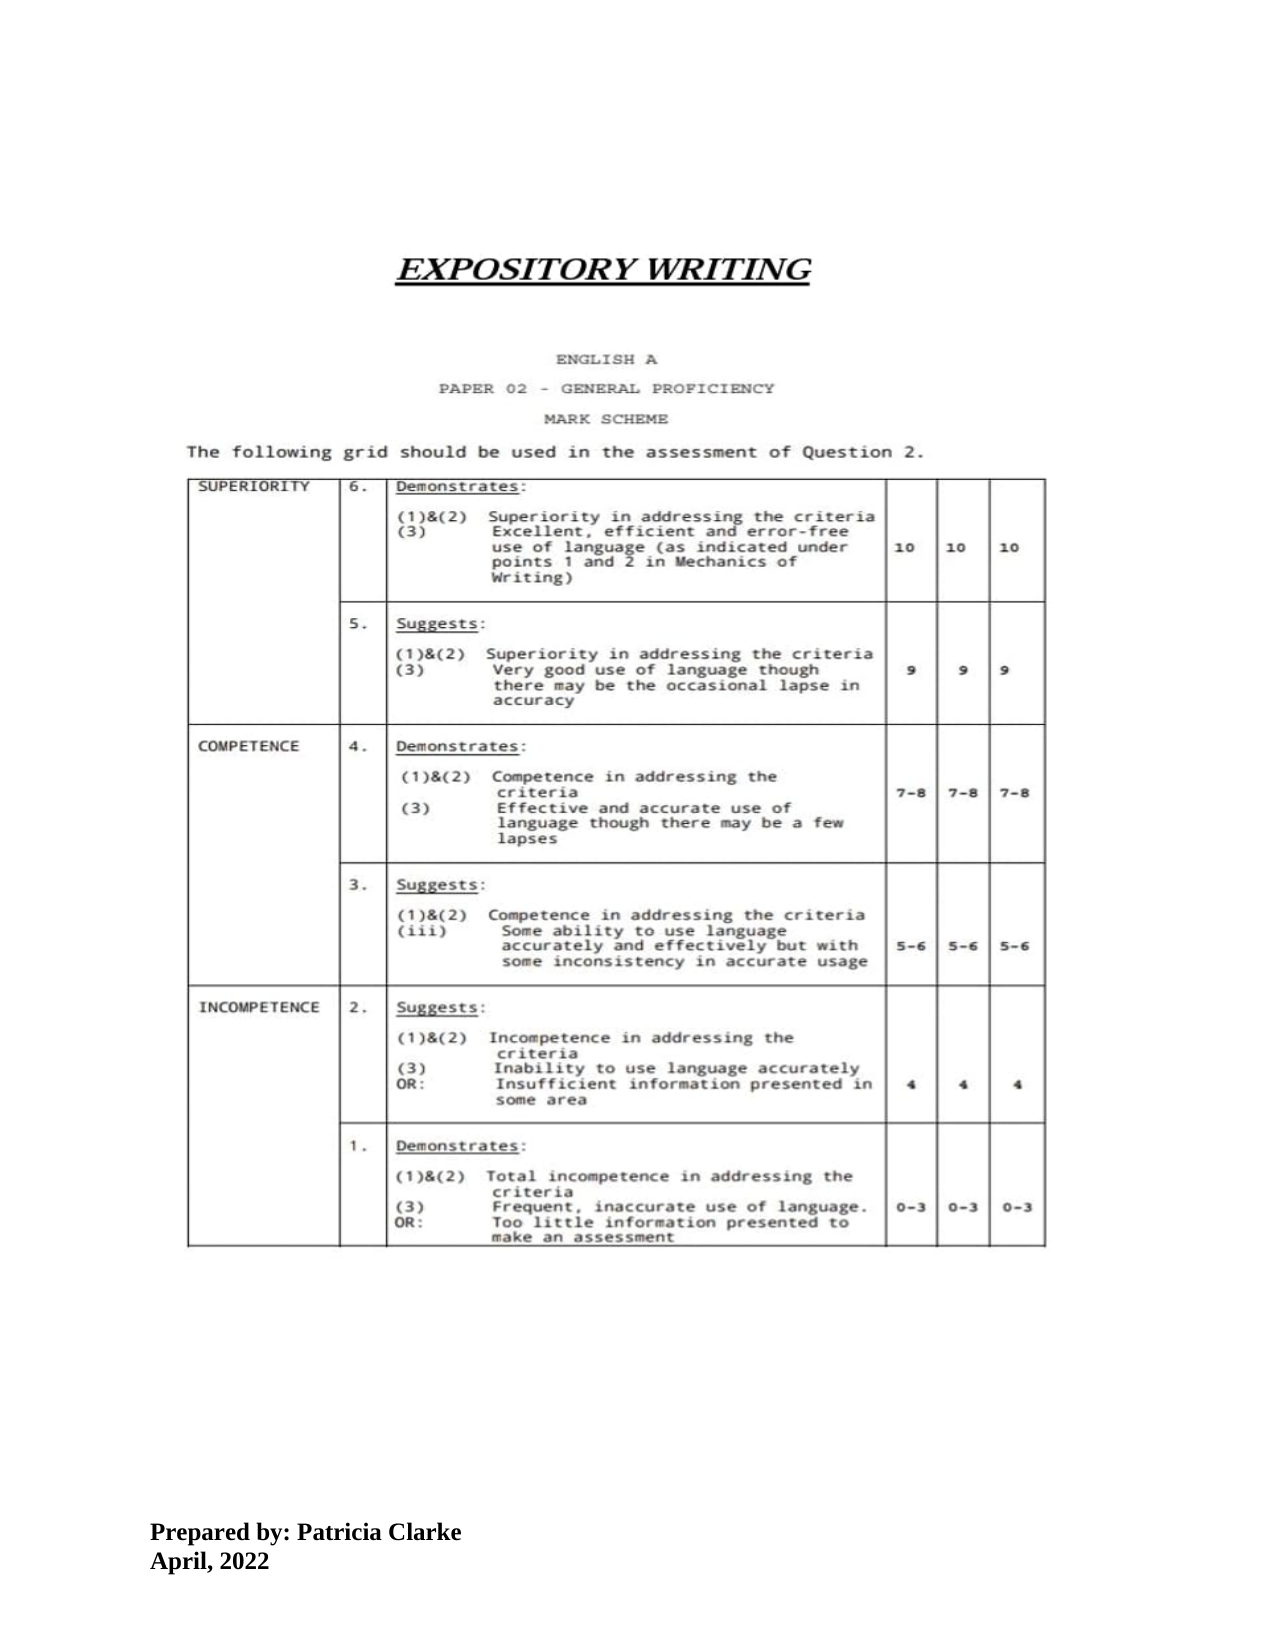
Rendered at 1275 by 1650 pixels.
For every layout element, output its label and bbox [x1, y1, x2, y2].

picture [150, 202, 1124, 1300]
